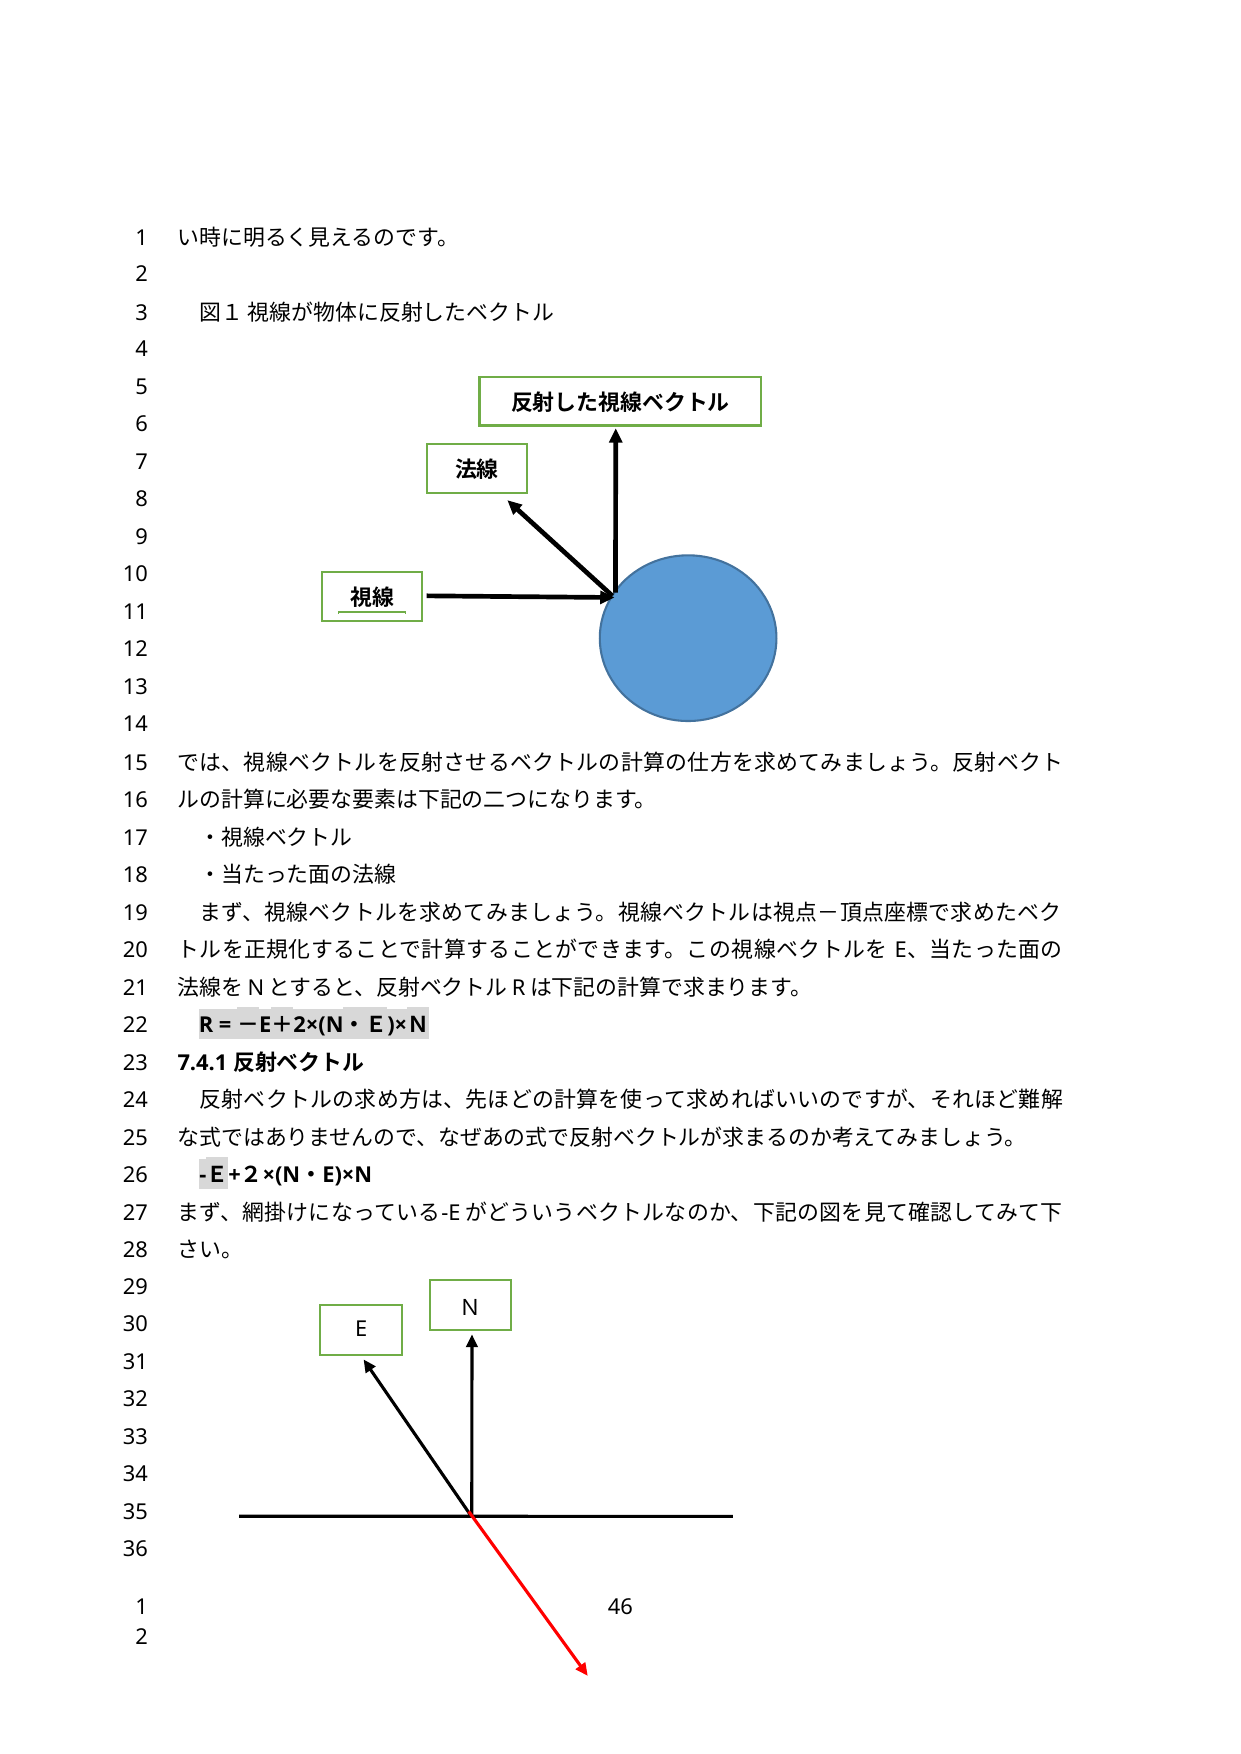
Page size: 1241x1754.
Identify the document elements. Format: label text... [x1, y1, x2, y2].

subtitle 7.4.1 反射ベクトル [177, 1042, 1063, 1079]
text R = －E＋2×(N・Ｅ)×Ｎ [177, 1004, 1063, 1042]
text 反射ベクトルの求め方は、先ほどの計算を使って求めればいいのですが、それほど難解な式ではありませんので、なぜあの式で反射ベクトルが求まるのか考えてみましょう。 [177, 1079, 1063, 1154]
text まず、網掛けになっている-Eがどういうベクトルなのか、下記の図を見て確認してみて下さい。 [177, 1192, 1063, 1267]
text -Ｅ+２×(N・E)×N [177, 1154, 1063, 1192]
text 図１ 視線が物体に反射したベクトル [177, 292, 1063, 329]
text では、視線ベクトルを反射させるベクトルの計算の仕方を求めてみましょう。反射ベクトルの計算に必要な要素は下記の二つになります。 [177, 742, 1063, 817]
text ・当たった面の法線 [177, 854, 1063, 892]
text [177, 217, 1063, 254]
text ・視線ベクトル [177, 817, 1063, 854]
text まず、視線ベクトルを求めてみましょう。視線ベクトルは視点－頂点座標で求めたベクトルを正規化することで計算することができます。この視線ベクトルをE、当たった面の法線をNとすると、反射ベクトルRは下記の計算で求まります。 [177, 892, 1063, 1004]
